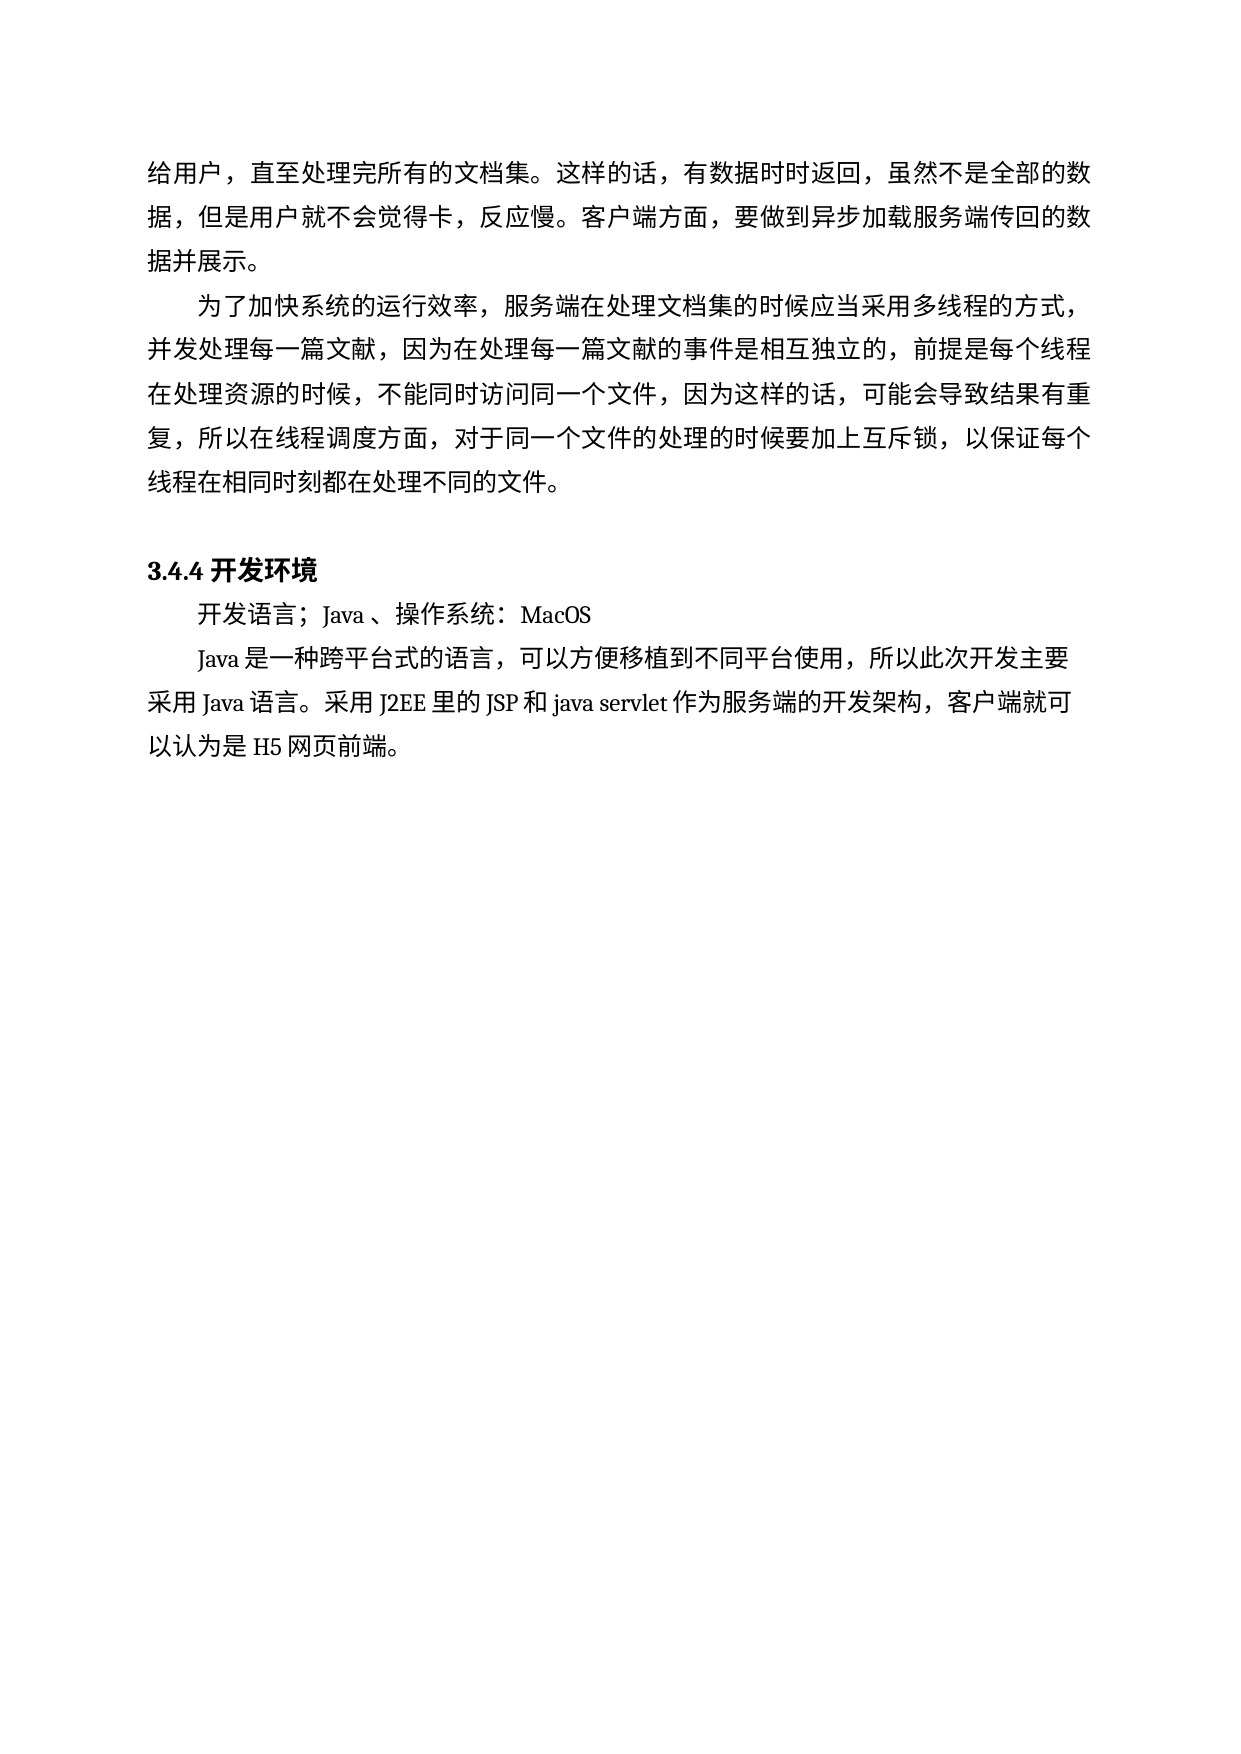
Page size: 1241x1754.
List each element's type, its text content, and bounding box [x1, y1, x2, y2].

text Java是一种跨平台式的语言，可以方便移植到不同平台使用，所以此次开发主要采用Java语言。采用J2EE里的JSP和java servlet作为服务端的开发架构，客户端就可以认为是H5网页前端。 [148, 634, 1092, 767]
text 为了加快系统的运行效率，服务端在处理文档集的时候应当采用多线程的方式，并发处理每一篇文献，因为在处理每一篇文献的事件是相互独立的，前提是每个线程在处理资源的时候，不能同时访问同一个文件，因为这样的话，可能会导致结果有重复，所以在线程调度方面，对于同一个文件的处理的时候要加上互斥锁，以保证每个线程在相同时刻都在处理不同的文件。 [148, 282, 1092, 502]
text 开发语言；Java 、操作系统：MacOS [148, 591, 1092, 634]
subtitle 3.4.4 开发环境 [148, 546, 1092, 591]
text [148, 150, 1092, 282]
